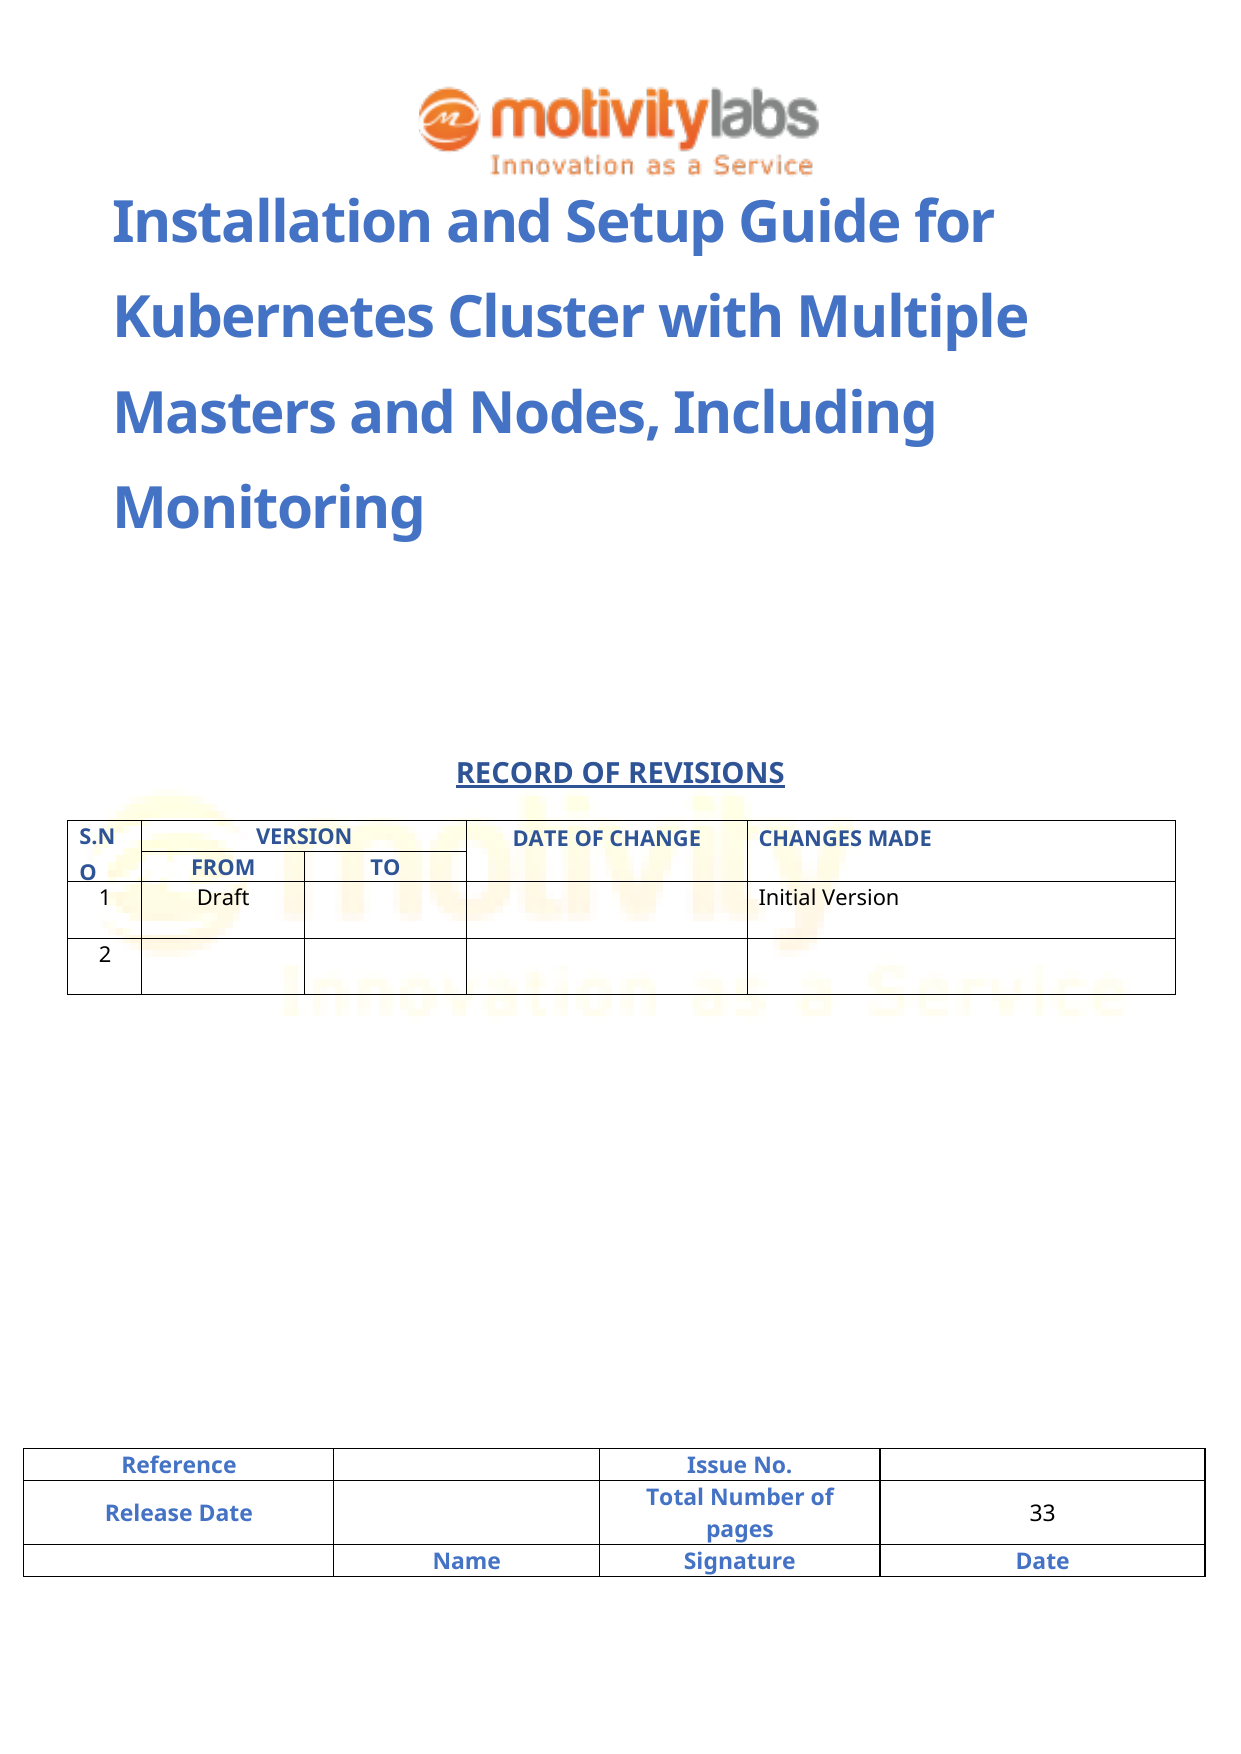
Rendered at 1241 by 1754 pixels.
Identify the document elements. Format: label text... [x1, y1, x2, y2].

table_cell Draft [142, 882, 304, 938]
picture [418, 73, 823, 181]
table_cell Initial Version [748, 882, 1175, 938]
table_cell [305, 882, 466, 938]
text RECORD OF REVISIONS [112, 752, 1128, 792]
table_cell Date [881, 1545, 1204, 1576]
table_header Reference [24, 1449, 333, 1480]
table_cell 2 [68, 939, 141, 994]
table_cell Release Date [24, 1481, 333, 1544]
text Installation and Setup Guide for Kubernetes Cluster with Multiple Masters and Nodes, Including Monitoring [112, 180, 1128, 546]
table_header VERSION [142, 821, 466, 851]
table_cell [748, 939, 1175, 994]
table_header [334, 1449, 599, 1480]
table_cell Signature [600, 1545, 879, 1576]
table_header S.NO [68, 821, 141, 881]
table_cell [305, 939, 466, 994]
table_cell Total Number of pages [600, 1481, 879, 1544]
table_cell [24, 1545, 333, 1576]
table_cell 33 [881, 1481, 1204, 1544]
table_cell TO [305, 852, 466, 881]
table_cell [142, 939, 304, 994]
table_cell [334, 1481, 599, 1544]
table_header CHANGES MADE [748, 821, 1175, 881]
table_header [881, 1449, 1204, 1480]
table_cell [467, 939, 747, 994]
table_cell FROM [142, 852, 304, 881]
table_header Issue No. [600, 1449, 879, 1480]
table_cell [467, 882, 747, 938]
table_cell Name [334, 1545, 599, 1576]
table_cell 1 [68, 882, 141, 938]
table_header DATE OF CHANGE [467, 821, 747, 881]
